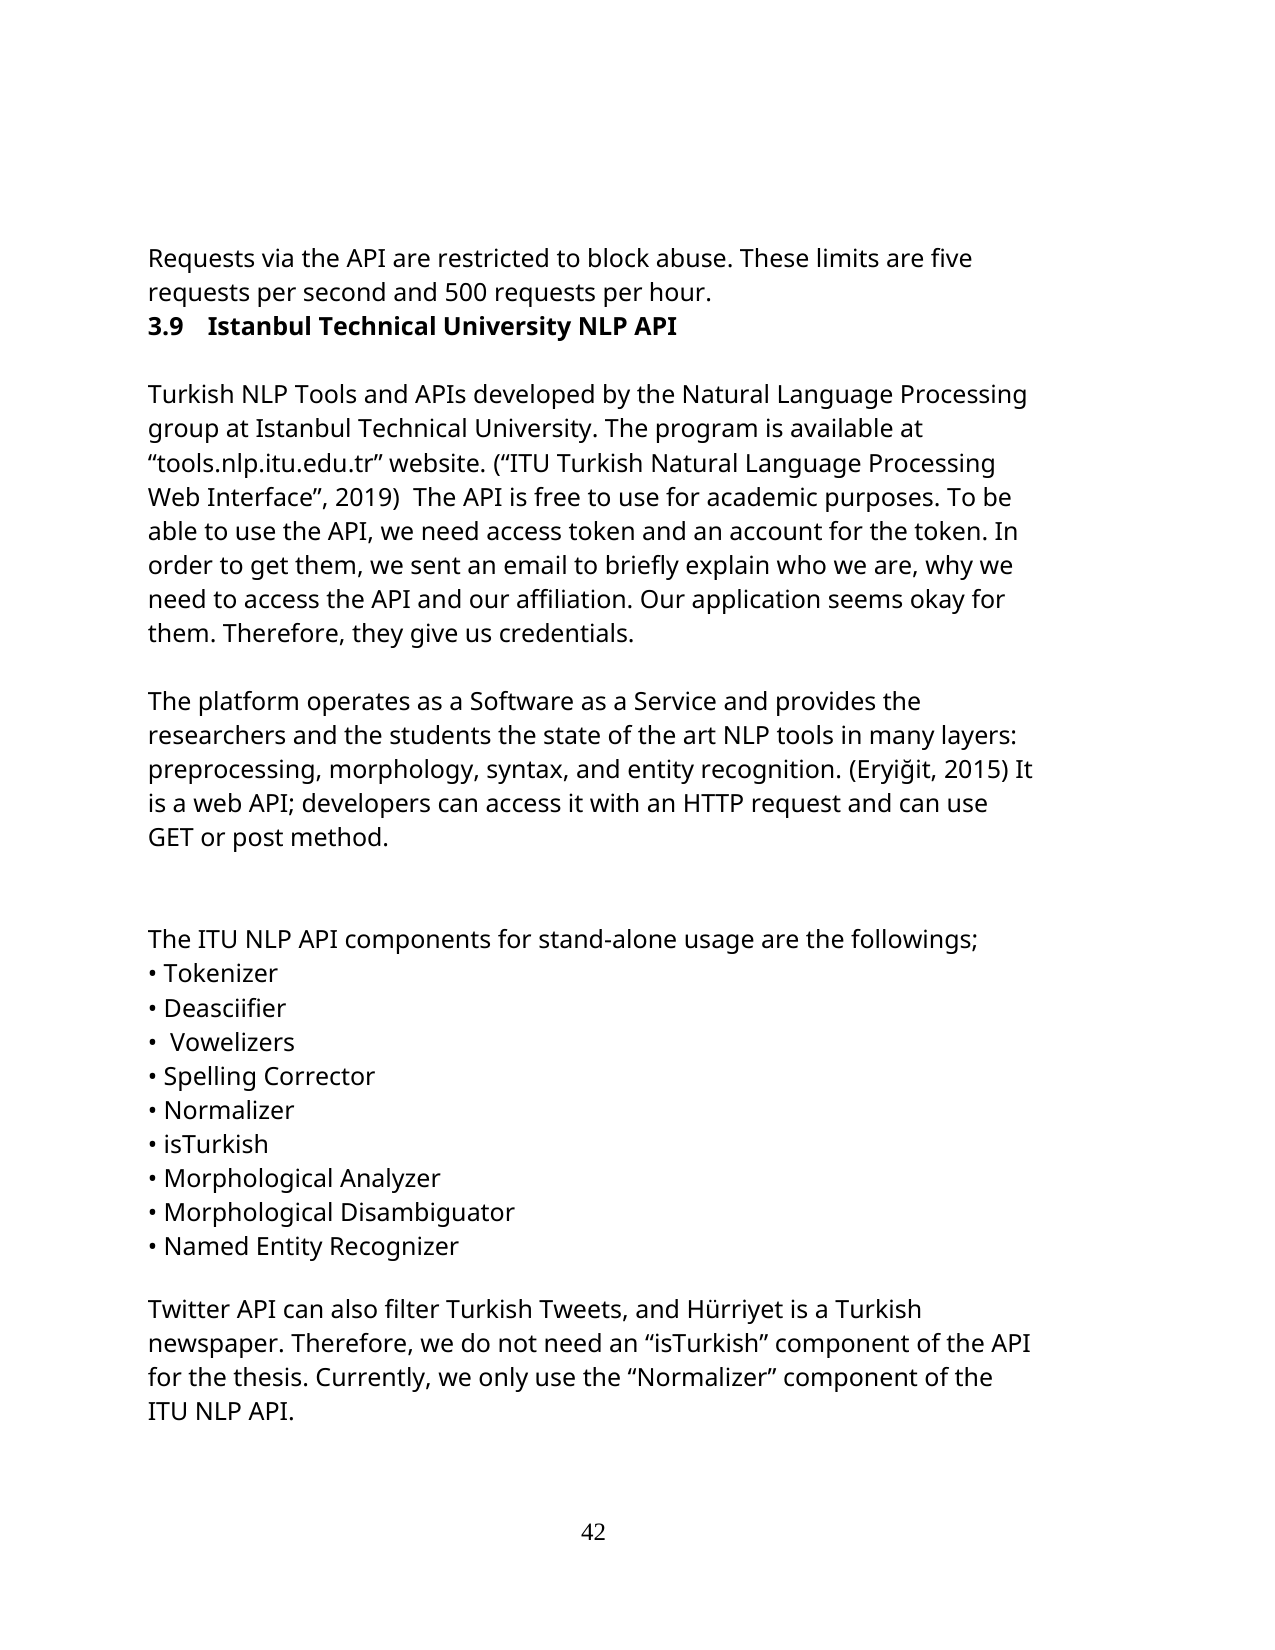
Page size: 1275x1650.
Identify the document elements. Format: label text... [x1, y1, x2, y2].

text The platform operates as a Software as a Service and provides the researchers and the students the state of the art NLP tools in many layers: preprocessing, morphology, syntax, and entity recognition. (Eryiğit, 2015) It is a web API; developers can access it with an HTTP request and can use GET or post method. [148, 684, 1039, 854]
list Istanbul Technical University NLP API [148, 309, 1039, 343]
text • Spelling Corrector [148, 1058, 1039, 1092]
text • Named Entity Recognizer [148, 1229, 1039, 1291]
text Turkish NLP Tools and APIs developed by the Natural Language Processing group at Istanbul Technical University. The program is available at “tools.nlp.itu.edu.tr” website. (“ITU Turkish Natural Language Processing Web Interface”, 2019) The API is free to use for academic purposes. To be able to use the API, we need access token and an account for the token. In order to get them, we sent an email to briefly explain who we are, why we need to access the API and our affiliation. Our application seems okay for them. Therefore, they give us credentials. [148, 377, 1039, 649]
text • isTurkish [148, 1126, 1039, 1161]
text The ITU NLP API components for stand-alone usage are the followings; [148, 922, 1039, 956]
text • Vowelizers [148, 1024, 1039, 1058]
text Requests via the API are restricted to block abuse. These limits are five requests per second and 500 requests per hour. [148, 241, 1039, 309]
text • Deasciifier [148, 990, 1039, 1024]
text • Morphological Analyzer [148, 1161, 1039, 1194]
text • Tokenizer [148, 956, 1039, 990]
text • Morphological Disambiguator [148, 1194, 1039, 1229]
text • Normalizer [148, 1092, 1039, 1126]
text Twitter API can also filter Turkish Tweets, and Hürriyet is a Turkish newspaper. Therefore, we do not need an “isTurkish” component of the API for the thesis. Currently, we only use the “Normalizer” component of the ITU NLP API. [148, 1291, 1039, 1428]
